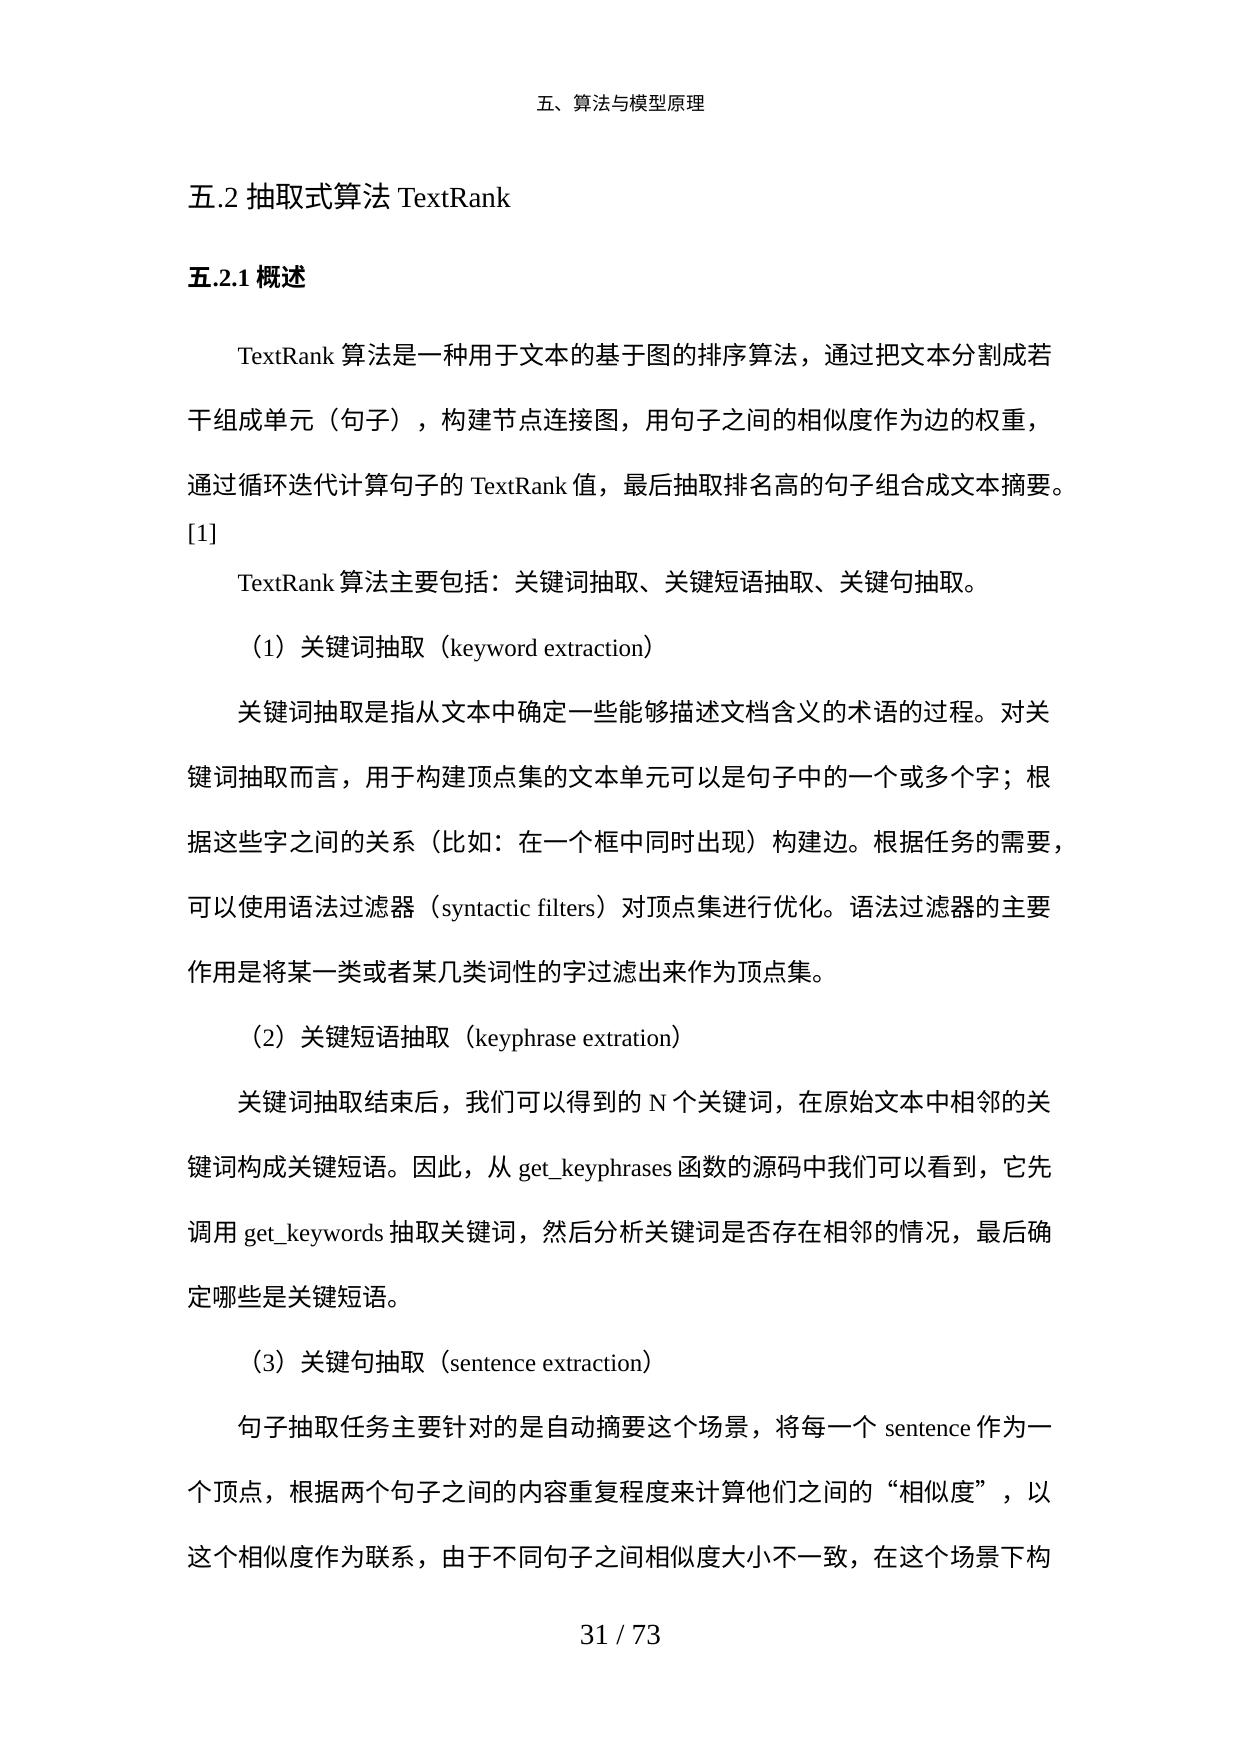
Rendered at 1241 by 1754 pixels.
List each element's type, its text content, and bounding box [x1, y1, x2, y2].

text （2）关键短语抽取（keyphrase extration） [187, 1003, 1053, 1068]
text （1）关键词抽取（keyword extraction） [187, 613, 1053, 678]
text TextRank算法主要包括：关键词抽取、关键短语抽取、关键句抽取。 [187, 548, 1053, 613]
text 关键词抽取是指从文本中确定一些能够描述文档含义的术语的过程。对关键词抽取而言，用于构建顶点集的文本单元可以是句子中的一个或多个字；根据这些字之间的关系（比如：在一个框中同时出现）构建边。根据任务的需要，可以使用语法过滤器（syntactic filters）对顶点集进行优化。语法过滤器的主要作用是将某一类或者某几类词性的字过滤出来作为顶点集。 [187, 678, 1053, 1003]
text 关键词抽取结束后，我们可以得到的N个关键词，在原始文本中相邻的关键词构成关键短语。因此，从get_keyphrases函数的源码中我们可以看到，它先调用get_keywords抽取关键词，然后分析关键词是否存在相邻的情况，最后确定哪些是关键短语。 [187, 1068, 1053, 1328]
text TextRank 算法是一种用于文本的基于图的排序算法，通过把文本分割成若干组成单元（句子），构建节点连接图，用句子之间的相似度作为边的权重，通过循环迭代计算句子的TextRank值，最后抽取排名高的句子组合成文本摘要。[1] [187, 321, 1053, 548]
subtitle 概述 [187, 243, 1053, 308]
text （3）关键句抽取（sentence extraction） [187, 1328, 1053, 1393]
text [187, 1393, 1053, 1588]
subtitle 抽取式算法TextRank [187, 162, 1053, 227]
